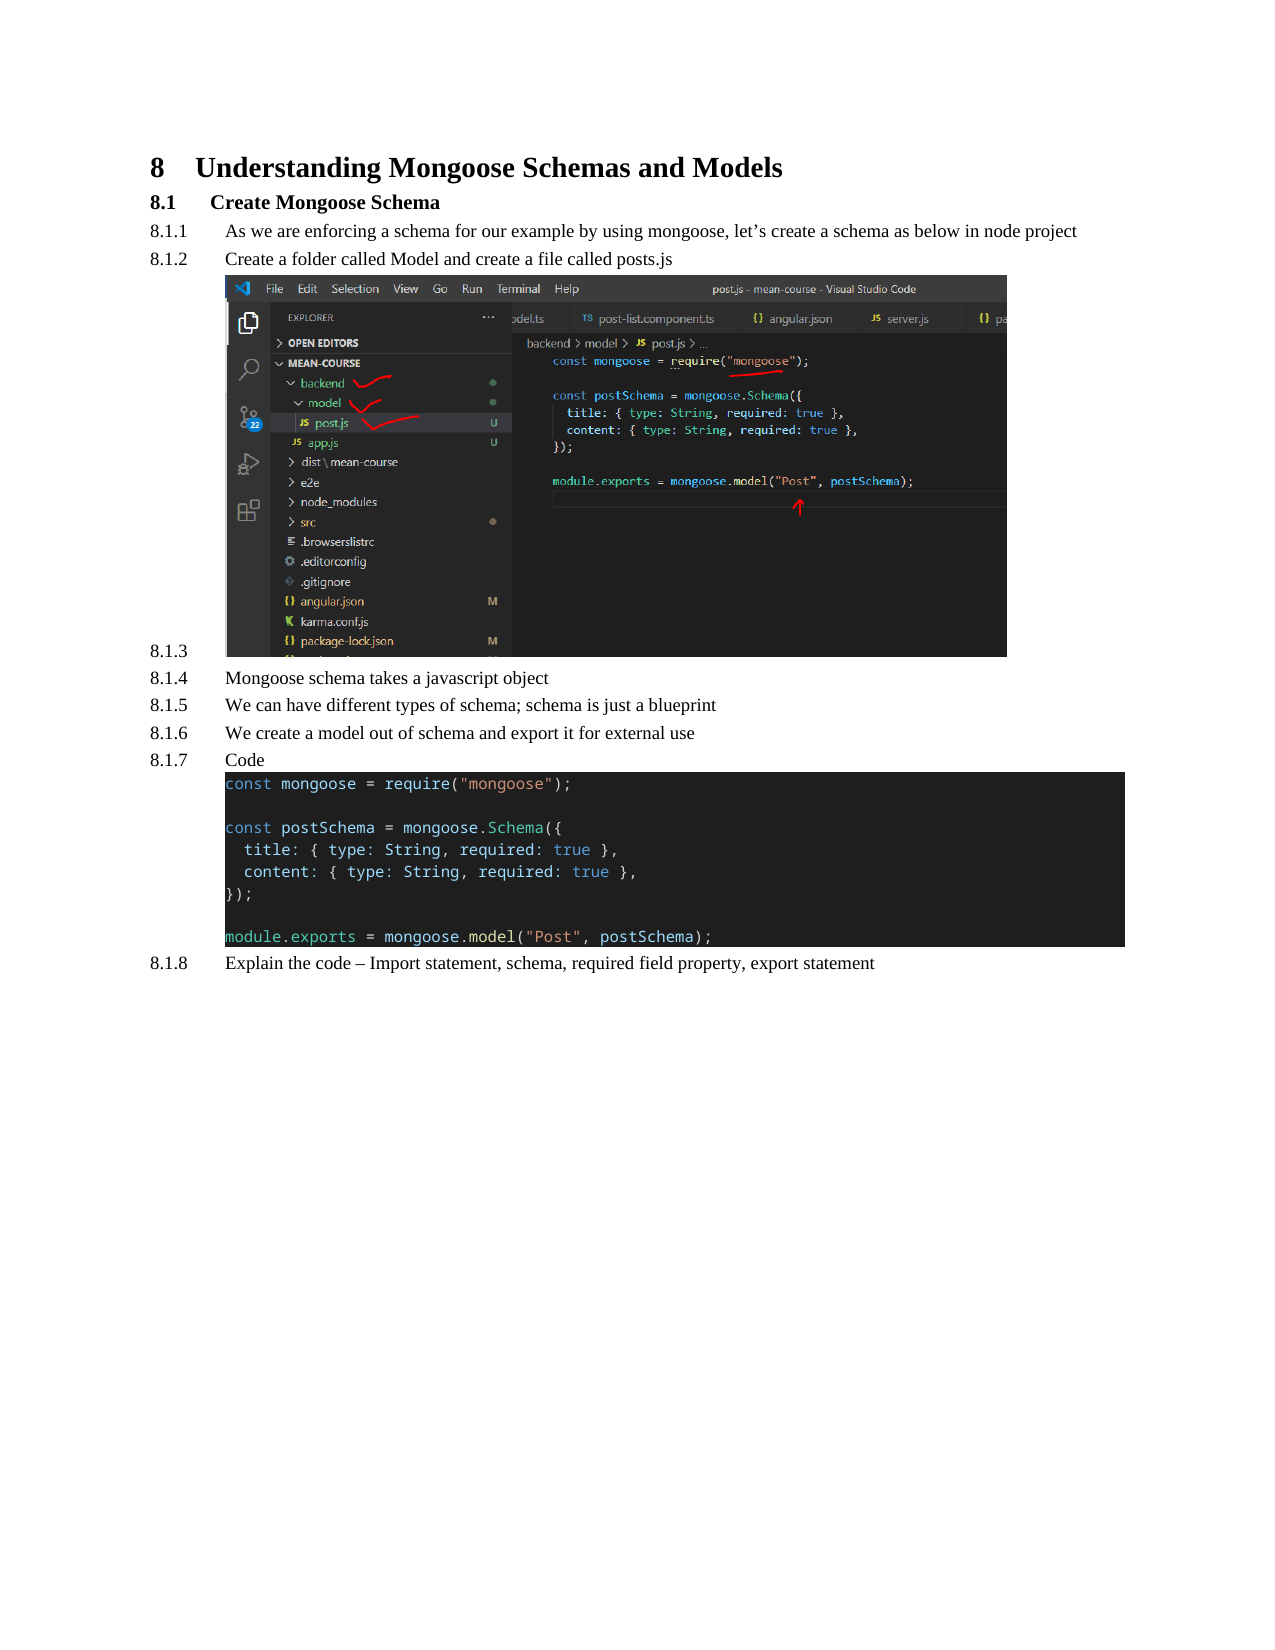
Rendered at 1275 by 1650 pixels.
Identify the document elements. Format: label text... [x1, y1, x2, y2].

subtitle Create Mongoose Schema [150, 190, 1125, 214]
subtitle We create a model out of schema and export it for external use [150, 722, 1125, 743]
subtitle We can have different types of schema; schema is just a blueprint [150, 694, 1125, 716]
text module.exports = mongoose.model("Post", postSchema); [225, 926, 1125, 947]
subtitle Explain the code – Import statement, schema, required field property, export statement [150, 952, 1125, 973]
text const mongoose = require("mongoose"); [225, 772, 1125, 794]
subtitle Create a folder called Model and create a file called posts.js [150, 248, 1125, 269]
picture [225, 275, 1007, 657]
subtitle Understanding Mongoose Schemas and Models [150, 150, 1125, 183]
subtitle Code [150, 749, 1125, 771]
subtitle Mongoose schema takes a javascript object [150, 667, 1125, 688]
text content: { type: String, required: true }, [225, 860, 1125, 882]
text title: { type: String, required: true }, [225, 838, 1125, 860]
text }); [225, 882, 1125, 904]
subtitle As we are enforcing a schema for our example by using mongoose, let’s create a schema as below in node project [150, 220, 1125, 242]
text const postSchema = mongoose.Schema({ [225, 816, 1125, 838]
